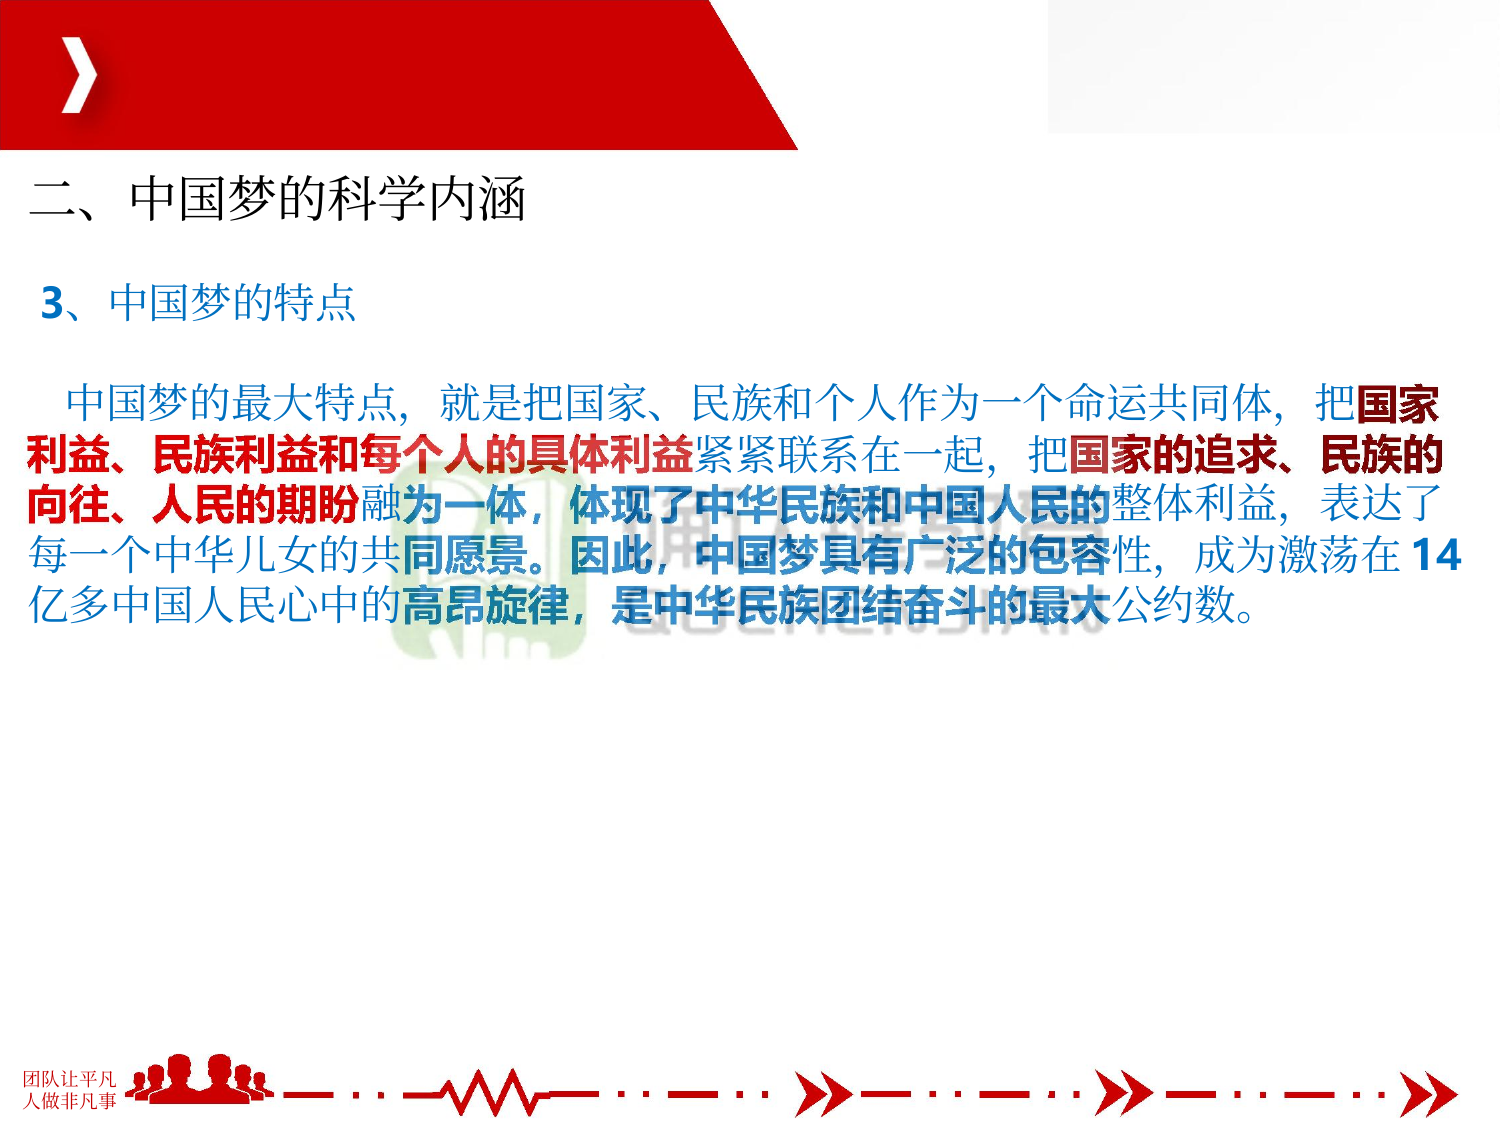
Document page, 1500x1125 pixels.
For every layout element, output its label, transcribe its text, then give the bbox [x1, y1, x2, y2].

text 融 [360, 475, 428, 530]
text 每一个中华儿女的共 [27, 530, 428, 580]
text 3、中国梦的特点 [39, 275, 382, 330]
text 二、中国梦的科学内涵 [27, 164, 552, 230]
picture [0, 0, 1500, 1125]
text 中国梦的最大特点，就是把国家、民族和个人作为一个命运共同体，把 [64, 375, 1384, 430]
text 整体利益，表达了 [1111, 475, 1480, 530]
text 紧紧联系在一起，把 [694, 430, 1384, 480]
text 亿多中国人民心中的 [27, 580, 428, 630]
text 人做非凡事 [23, 1094, 142, 1113]
text 团队让平凡 [23, 1071, 142, 1090]
text 公约数。 [1111, 580, 1480, 630]
text 性，成为激荡在14 [1111, 530, 1480, 580]
